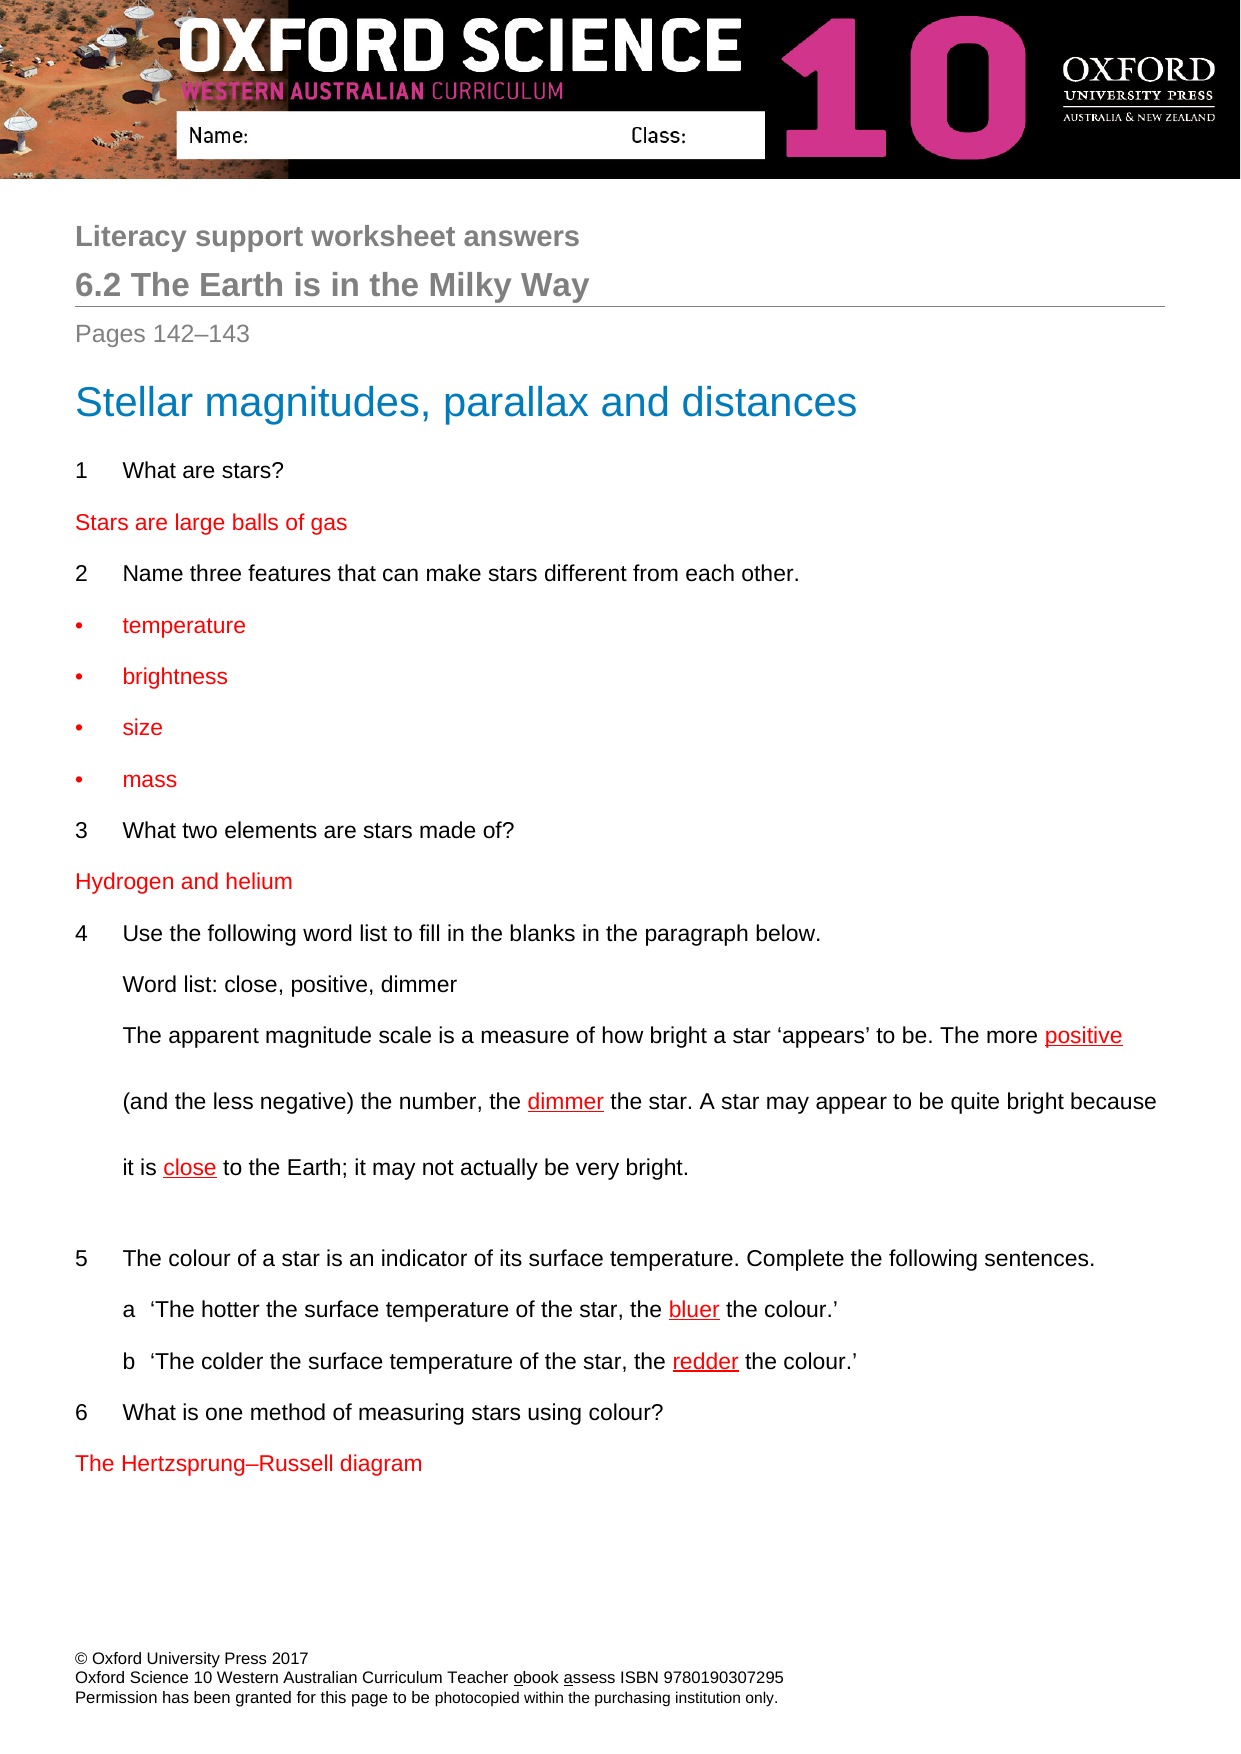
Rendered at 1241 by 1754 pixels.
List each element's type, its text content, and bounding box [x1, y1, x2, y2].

text 6.2 The Earth is in the Milky Way [75, 265, 1165, 306]
list • brightness [75, 663, 1165, 689]
picture [0, 0, 1241, 179]
list 4 Use the following word list to fill in the blanks in the paragraph below. [75, 920, 1165, 946]
text b ‘The colder the surface temperature of the star, the redder the colour.’ [75, 1348, 1165, 1374]
list 5 The colour of a star is an indicator of its surface temperature. Complete the following sentences. [75, 1245, 1165, 1271]
list 1 What are stars? [75, 457, 1165, 484]
text Literacy support worksheet answers [75, 219, 1165, 253]
text Pages 142–143 [75, 319, 1165, 348]
list 2 Name three features that can make stars different from each other. [75, 560, 1165, 587]
text The Hertzsprung–Russell diagram [75, 1450, 1165, 1477]
list • mass [75, 766, 1165, 792]
text Word list: close, positive, dimmer [75, 971, 1165, 997]
text Hydrogen and helium [75, 868, 1165, 895]
text The apparent magnitude scale is a measure of how bright a star ‘appears’ to be. The more positive (and the less negative) the number, the dimmer the star. A star may appear to be quite bright because it is close to the Earth; it may not actually be very bright. [122, 1022, 1165, 1180]
text Stellar magnitudes, parallax and distances [75, 377, 1165, 425]
list 6 What is one method of measuring stars using colour? [75, 1399, 1165, 1425]
list 3 What two elements are stars made of? [75, 817, 1165, 843]
list • temperature [75, 612, 1165, 638]
text a ‘The hotter the surface temperature of the star, the bluer the colour.’ [75, 1296, 1165, 1323]
text Stars are large balls of gas [75, 509, 1165, 535]
list • size [75, 714, 1165, 741]
